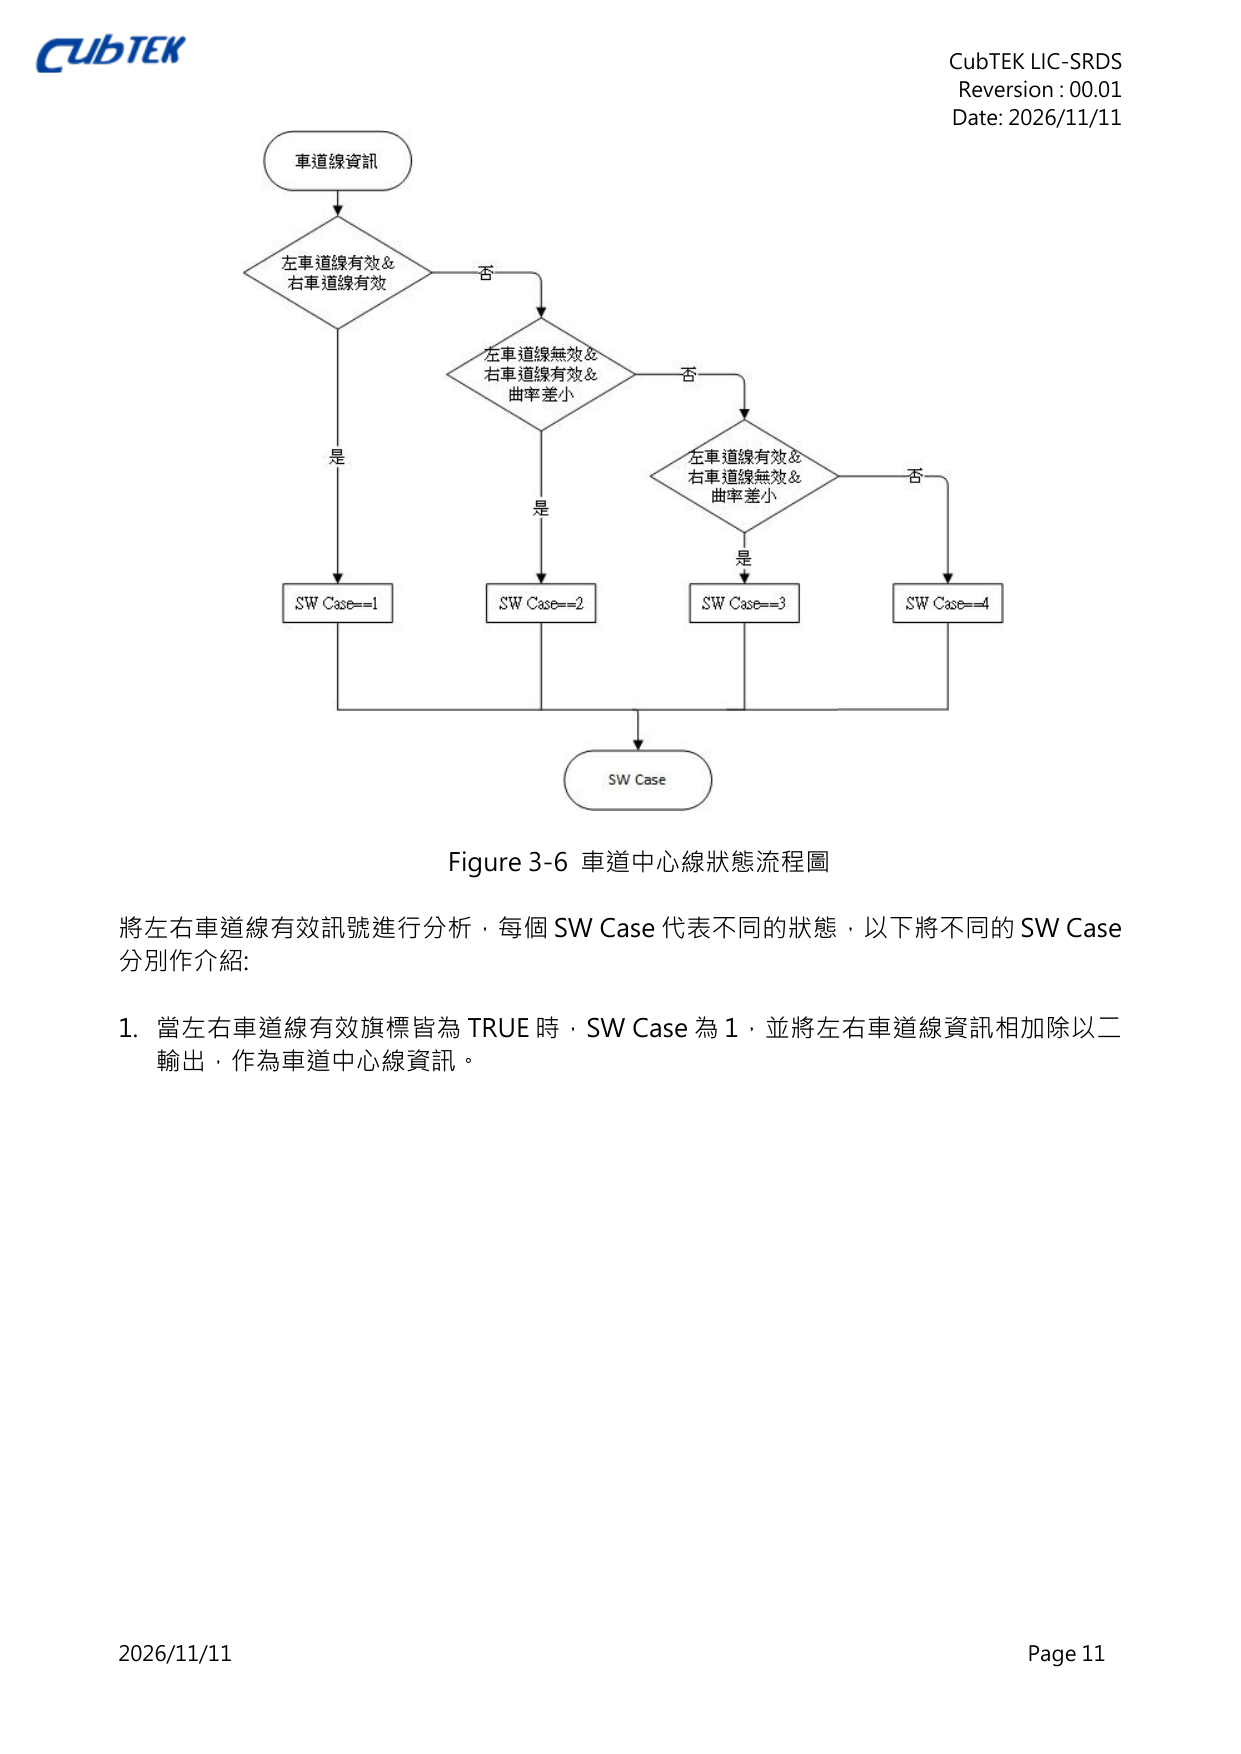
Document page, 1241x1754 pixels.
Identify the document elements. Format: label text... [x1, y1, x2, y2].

picture [242, 130, 1004, 811]
text 將左右車道線有效訊號進行分析，每個SW Case代表不同的狀態，以下將不同的SW Case分別作介紹: [118, 911, 1122, 977]
picture [28, 25, 188, 71]
list 當左右車道線有效旗標皆為TRUE時，SW Case為1，並將左右車道線資訊相加除以二輸出，作為車道中心線資訊。 [118, 1010, 1122, 1077]
